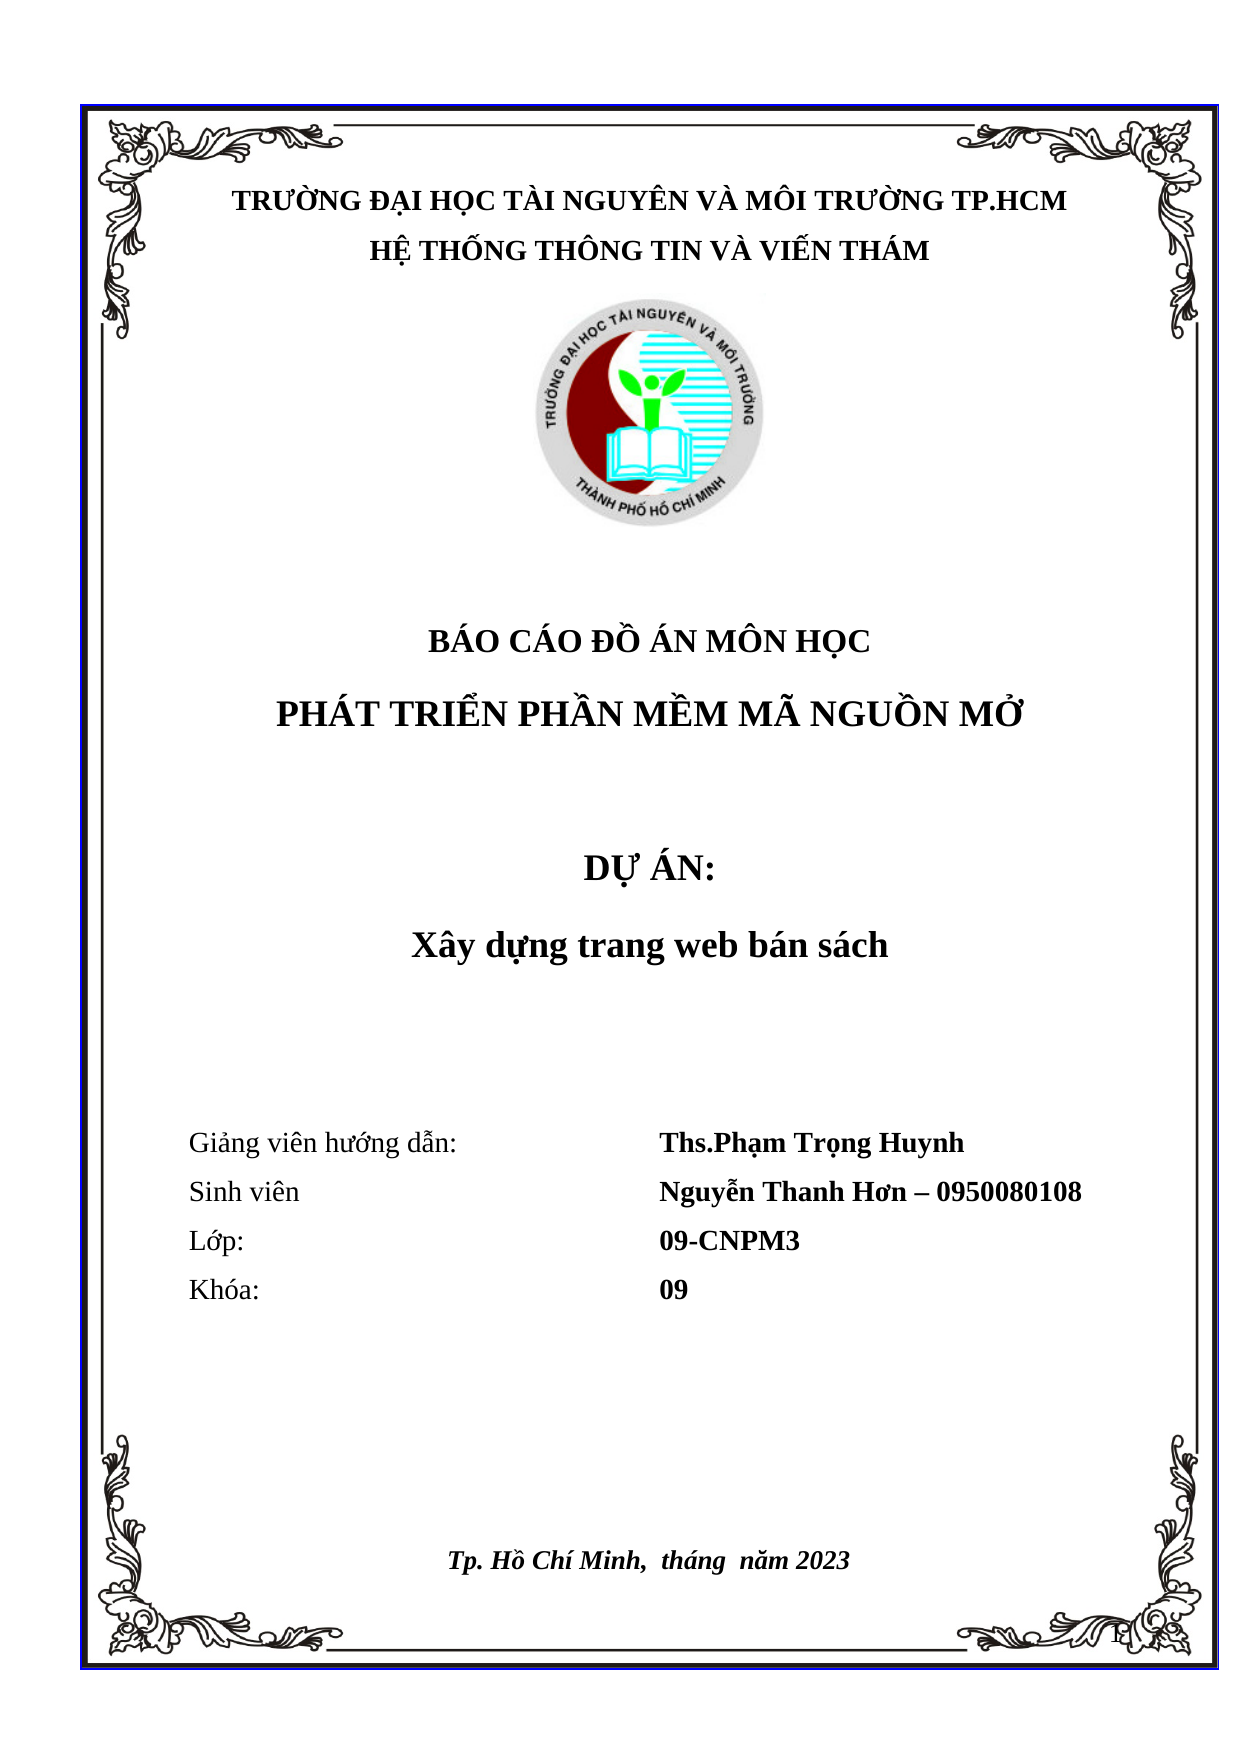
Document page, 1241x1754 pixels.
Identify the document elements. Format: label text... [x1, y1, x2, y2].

table_cell 09 [648, 1272, 1122, 1321]
table_cell Sinh viên [177, 1174, 648, 1223]
text DỰ ÁN: [177, 846, 1122, 889]
table_header Giảng viên hướng dẫn: [177, 1125, 648, 1174]
table_cell 09-CNPM3 [648, 1223, 1122, 1272]
text Xây dựng trang web bán sách [177, 923, 1122, 966]
table_cell Khóa: [177, 1272, 648, 1321]
text Tp. Hồ Chí Minh, tháng năm 2023 [177, 1544, 1122, 1575]
table_header Ths.Phạm Trọng Huynh [648, 1125, 1122, 1174]
text PHÁT TRIỂN PHẦN MỀM MÃ NGUỒN MỞ [177, 691, 1122, 734]
picture [82, 106, 1218, 1668]
table_cell Nguyễn Thanh Hơn – 0950080108 [648, 1174, 1122, 1223]
text BÁO CÁO ĐỒ ÁN MÔN HỌC [177, 621, 1122, 659]
table_cell Lớp: [177, 1223, 648, 1272]
text TRƯỜNG ĐẠI HỌC TÀI NGUYÊN VÀ MÔI TRƯỜNG TP.HCM [177, 183, 1122, 216]
text HỆ THỐNG THÔNG TIN VÀ VIẾN THÁM [177, 233, 1122, 267]
